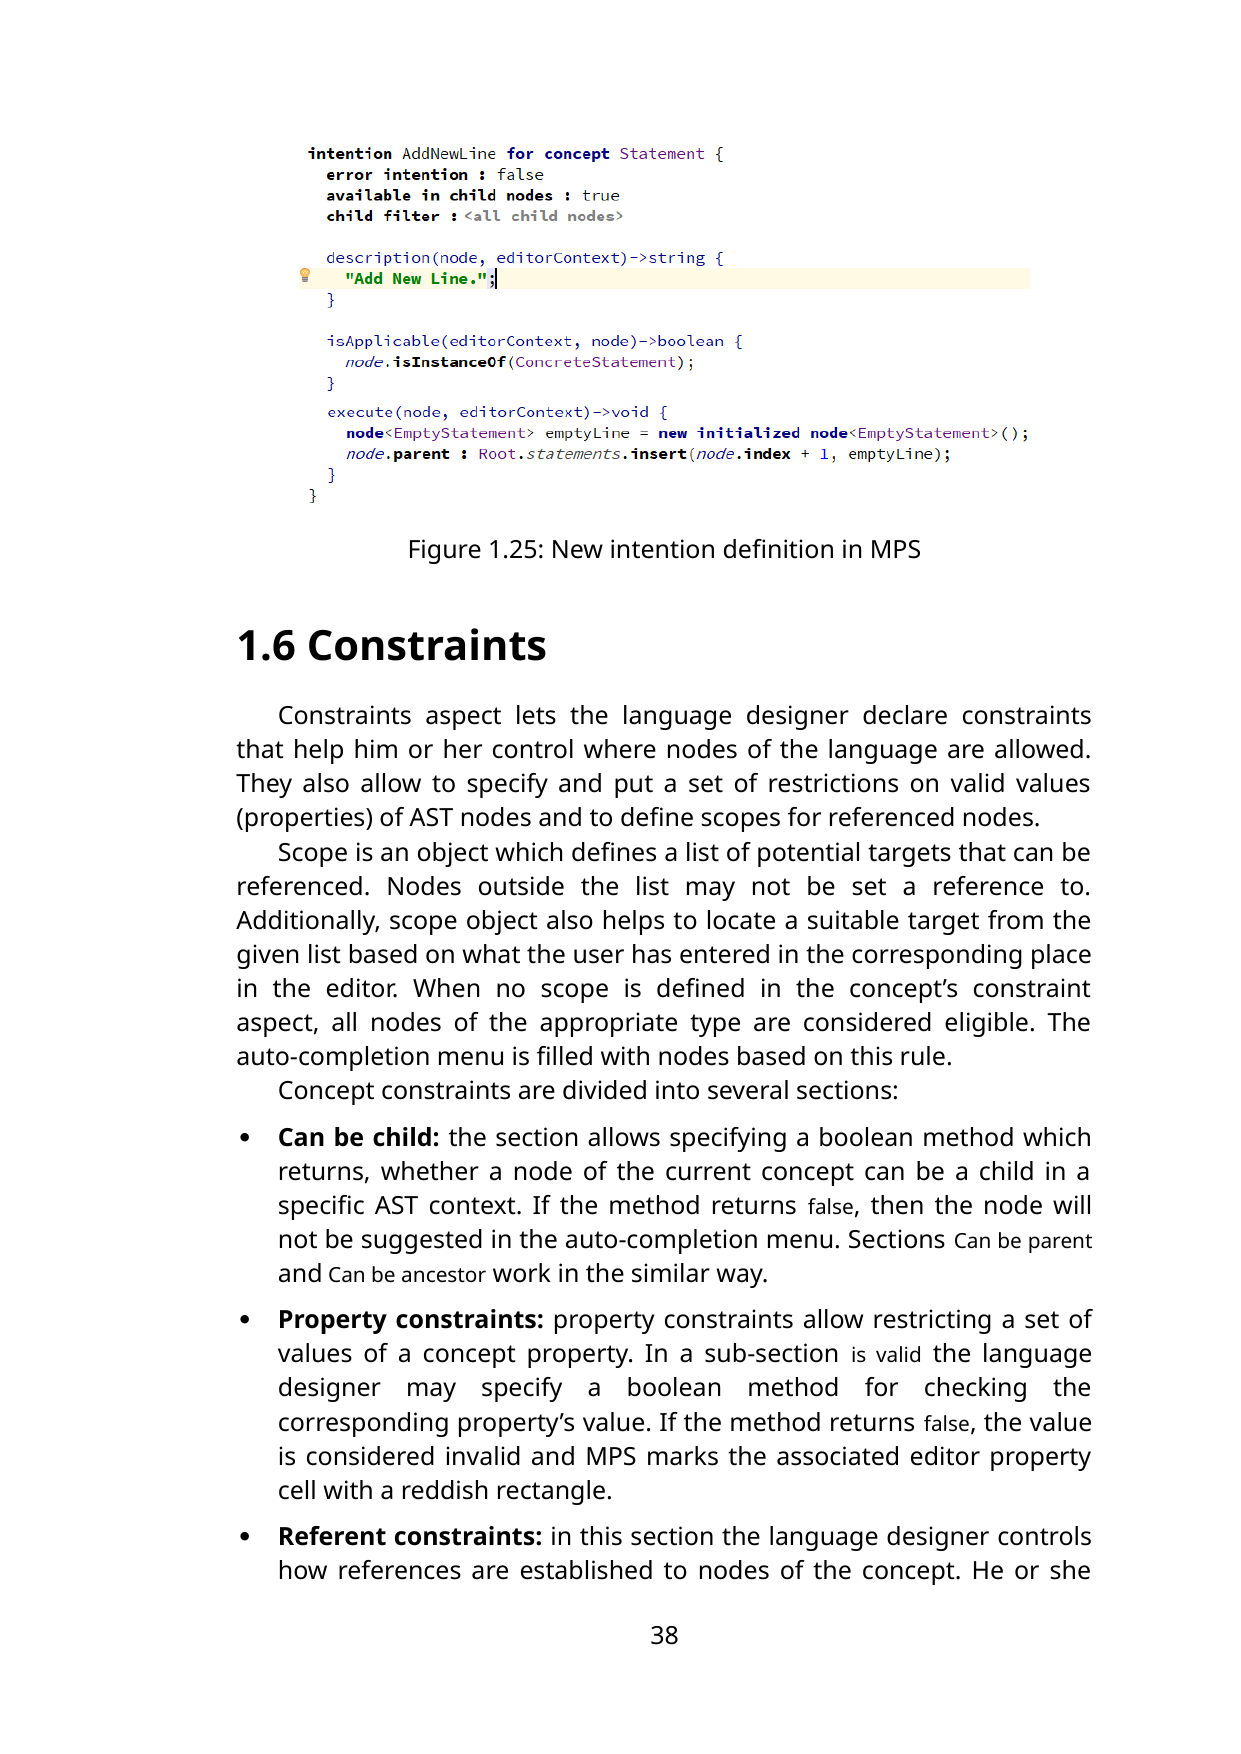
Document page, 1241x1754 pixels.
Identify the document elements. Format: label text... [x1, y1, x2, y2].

picture [298, 147, 1030, 503]
text Concept constraints are divided into several sections: [236, 1073, 1092, 1107]
text Property constraints: property constraints allow restricting a set of values of a concept property. In a sub-section is valid the language designer may specify a boolean method for checking the corresponding property’s value. If the method returns false, the value is considered invalid and MPS marks the associated editor property cell with a reddish rectangle. [240, 1302, 1092, 1506]
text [240, 1519, 1092, 1587]
text Constraints aspect lets the language designer declare constraints that help him or her control where nodes of the language are allowed. They also allow to specify and put a set of restrictions on valid values (properties) of AST nodes and to define scopes for referenced nodes. [236, 698, 1092, 834]
text Can be child: the section allows specifying a boolean method which returns, whether a node of the current concept can be a child in a specific AST context. If the method returns false, then the node will not be suggested in the auto-completion menu. Sections Can be parent and Can be ancestor work in the similar way. [240, 1119, 1092, 1289]
text Scope is an object which defines a list of potential targets that can be referenced. Nodes outside the list may not be set a reference to. Additionally, scope object also helps to locate a suitable target from the given list based on what the user has entered in the corresponding place in the editor. When no scope is defined in the concept’s constraint aspect, all nodes of the appropriate type are considered eligible. The auto-completion menu is filled with nodes based on this rule. [236, 834, 1092, 1073]
subtitle 1.6 Constraints [236, 616, 1092, 673]
text Figure 1.25: New intention definition in MPS [236, 532, 1092, 566]
